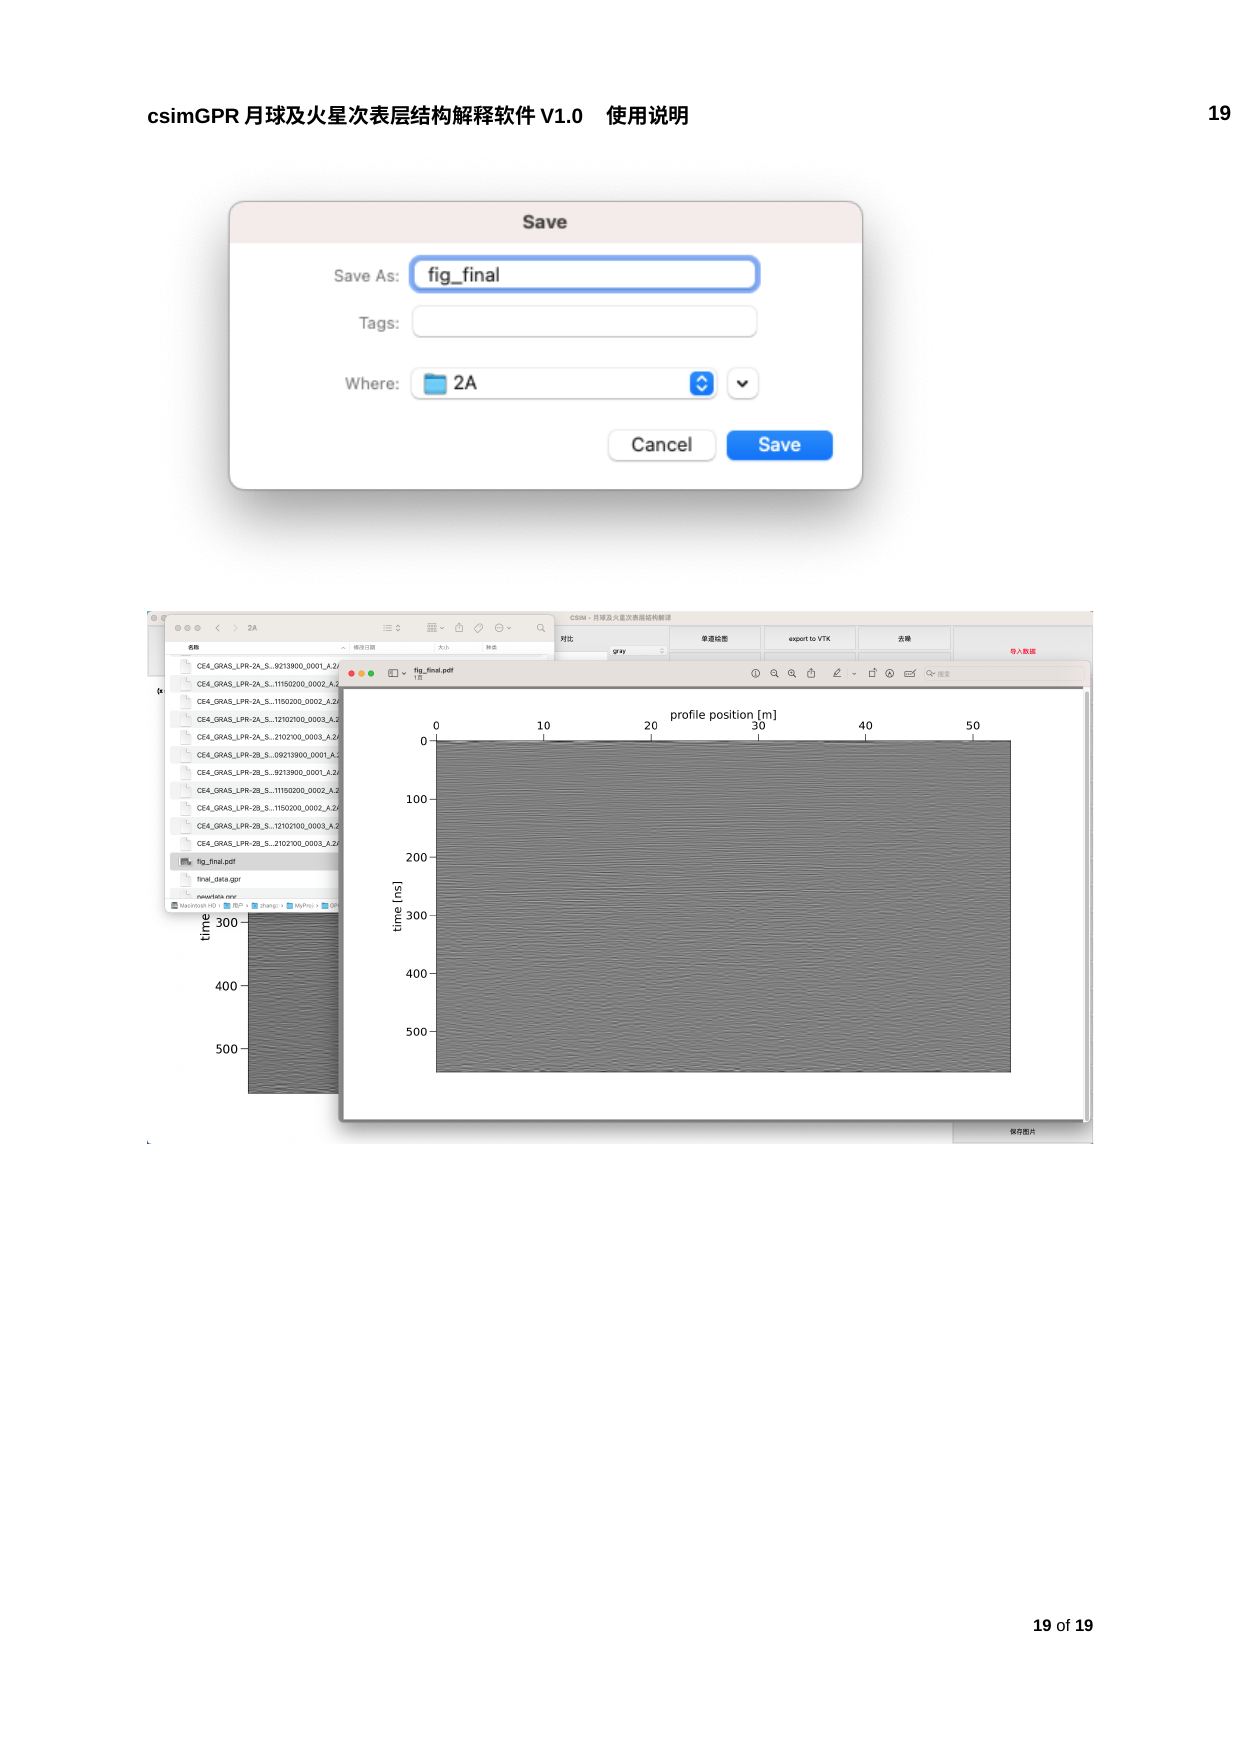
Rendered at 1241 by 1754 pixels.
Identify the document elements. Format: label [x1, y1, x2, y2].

picture [147, 611, 1094, 1144]
picture [147, 147, 945, 599]
